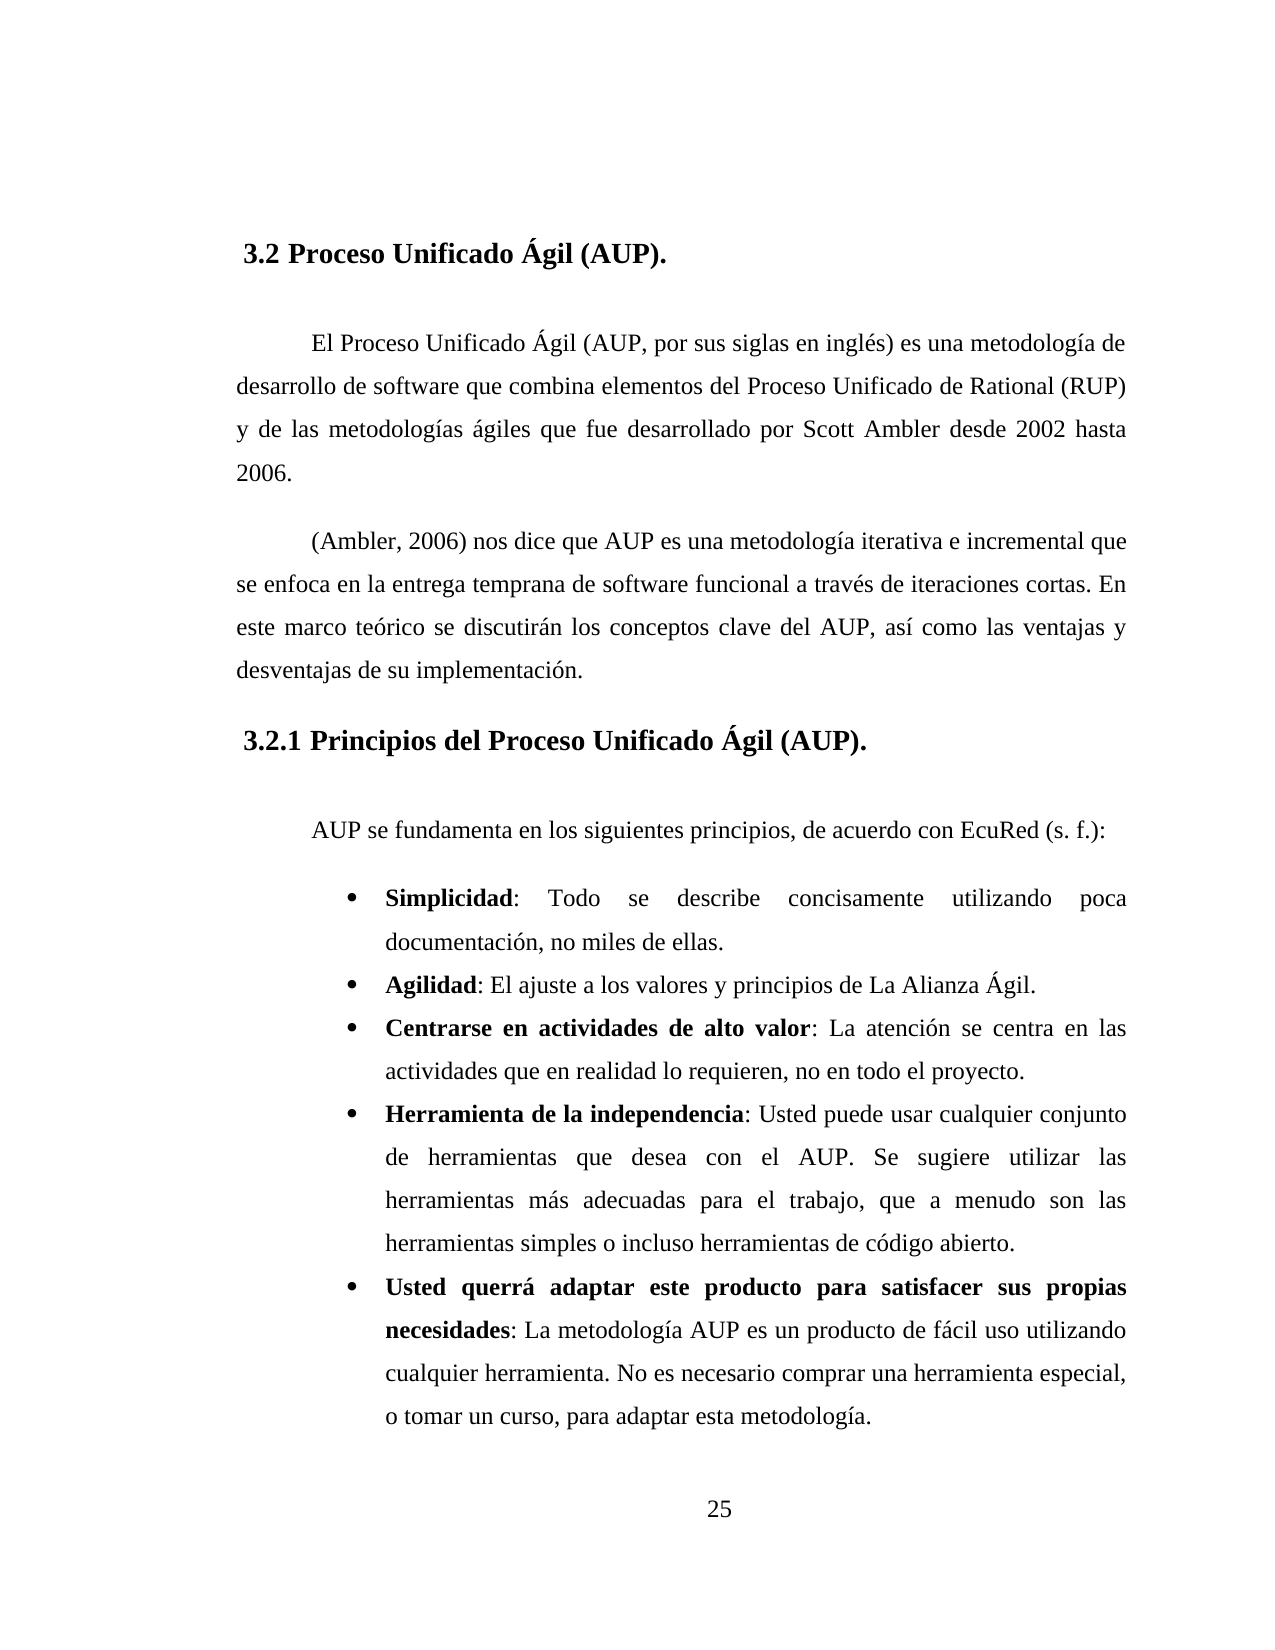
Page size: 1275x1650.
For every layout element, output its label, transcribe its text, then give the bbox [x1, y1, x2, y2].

list Herramienta de la independencia: Usted puede usar cualquier conjunto de herramientas que desea con el AUP. Se sugiere utilizar las herramientas más adecuadas para el trabajo, que a menudo son las herramientas simples o incluso herramientas de código abierto. [348, 1099, 1127, 1257]
text (Ambler, 2006) nos dice que AUP es una metodología iterativa e incremental que se enfoca en la entrega temprana de software funcional a través de iteraciones cortas. En este marco teórico se discutirán los conceptos clave del AUP, así como las ventajas y desventajas de su implementación. [236, 526, 1127, 684]
list Simplicidad: Todo se describe concisamente utilizando poca documentación, no miles de ellas. [348, 883, 1127, 955]
text AUP se fundamenta en los siguientes principios, de acuerdo con EcuRed (s. f.): [236, 815, 1127, 844]
subtitle Proceso Unificado Ágil (AUP). [243, 236, 1127, 270]
list Usted querrá adaptar este producto para satisfacer sus propias necesidades: La metodología AUP es un producto de fácil uso utilizando cualquier herramienta. No es necesario comprar una herramienta especial, o tomar un curso, para adaptar esta metodología. [348, 1272, 1127, 1430]
list Agilidad: El ajuste a los valores y principios de La Alianza Ágil. [348, 970, 1127, 998]
subtitle Principios del Proceso Unificado Ágil (AUP). [243, 723, 1127, 757]
text El Proceso Unificado Ágil (AUP, por sus siglas en inglés) es una metodología de desarrollo de software que combina elementos del Proceso Unificado de Rational (RUP) y de las metodologías ágiles que fue desarrollado por Scott Ambler desde 2002 hasta 2006. [236, 328, 1127, 486]
list Centrarse en actividades de alto valor: La atención se centra en las actividades que en realidad lo requieren, no en todo el proyecto. [348, 1013, 1127, 1085]
